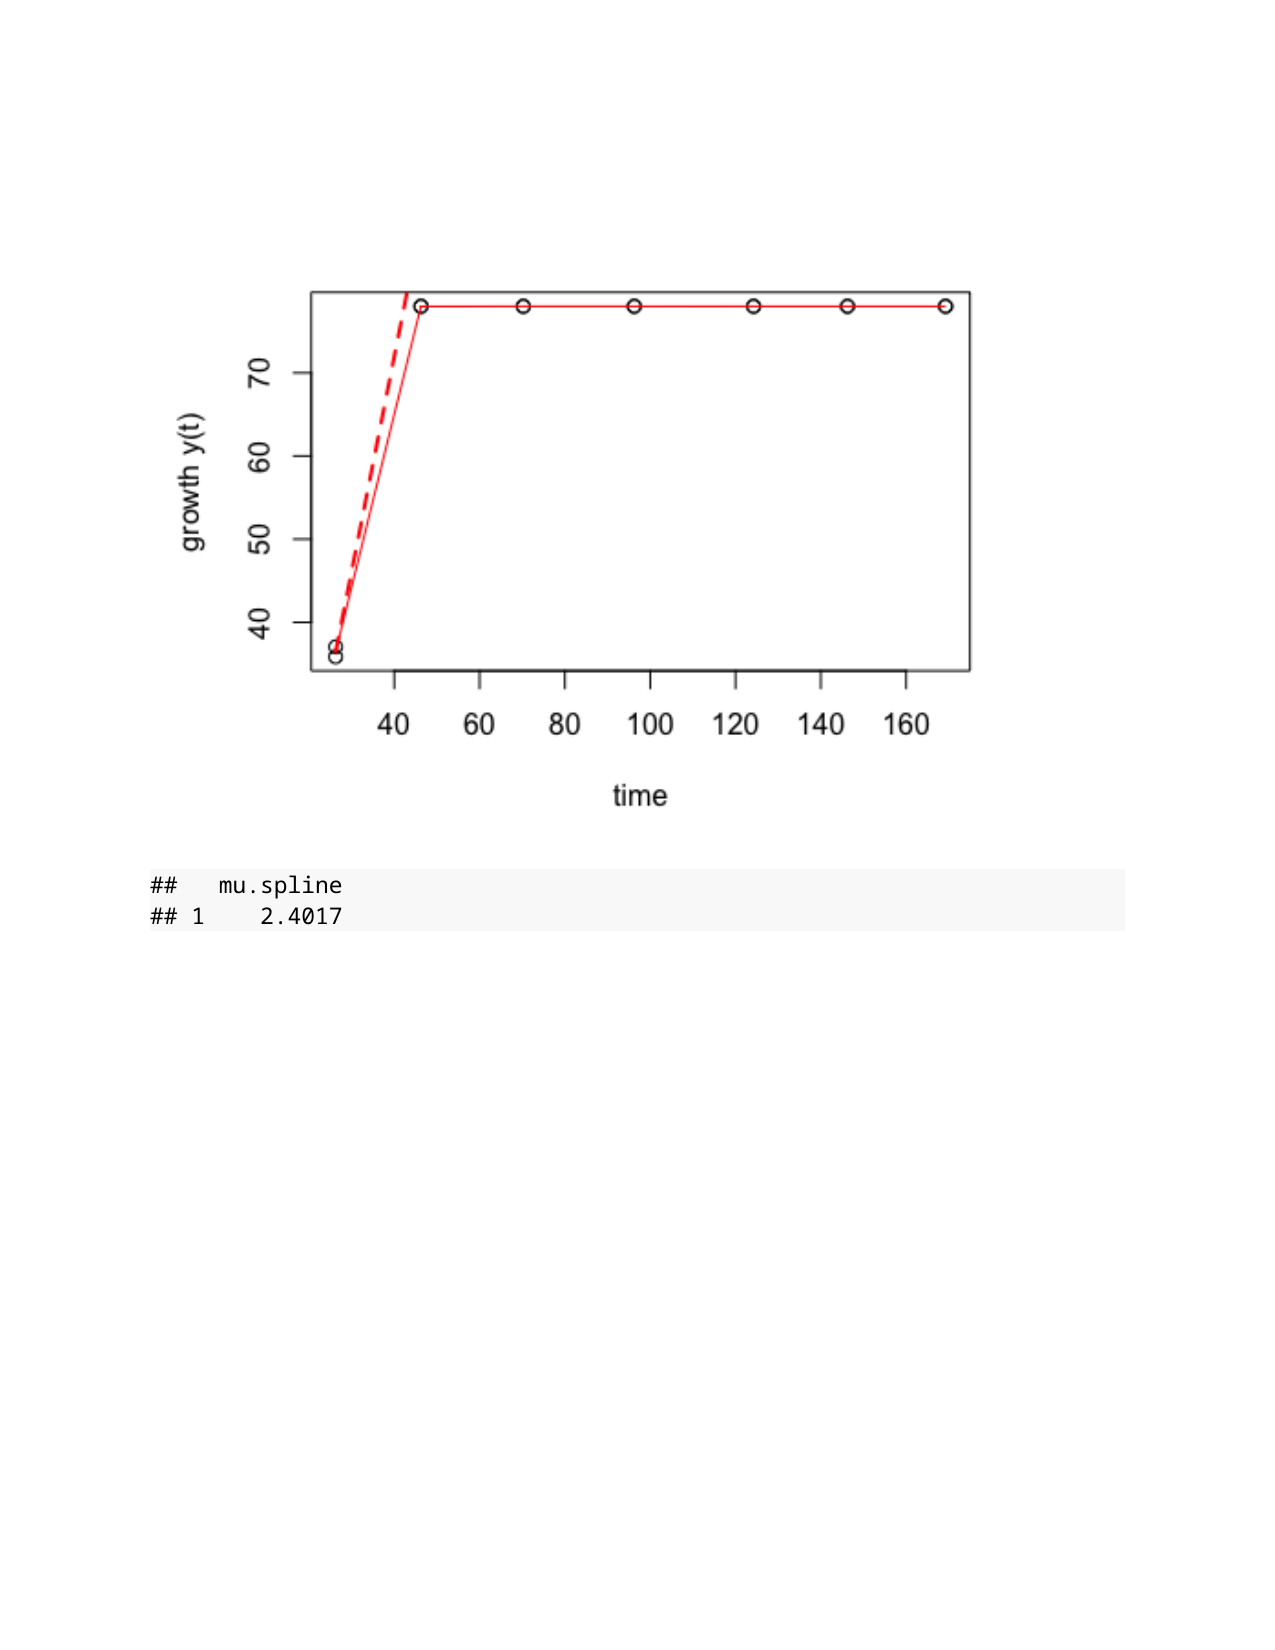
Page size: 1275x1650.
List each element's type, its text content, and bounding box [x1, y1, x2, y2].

text ## mu.spline ## 1 2.4017 [150, 869, 1125, 931]
picture [168, 150, 1044, 850]
